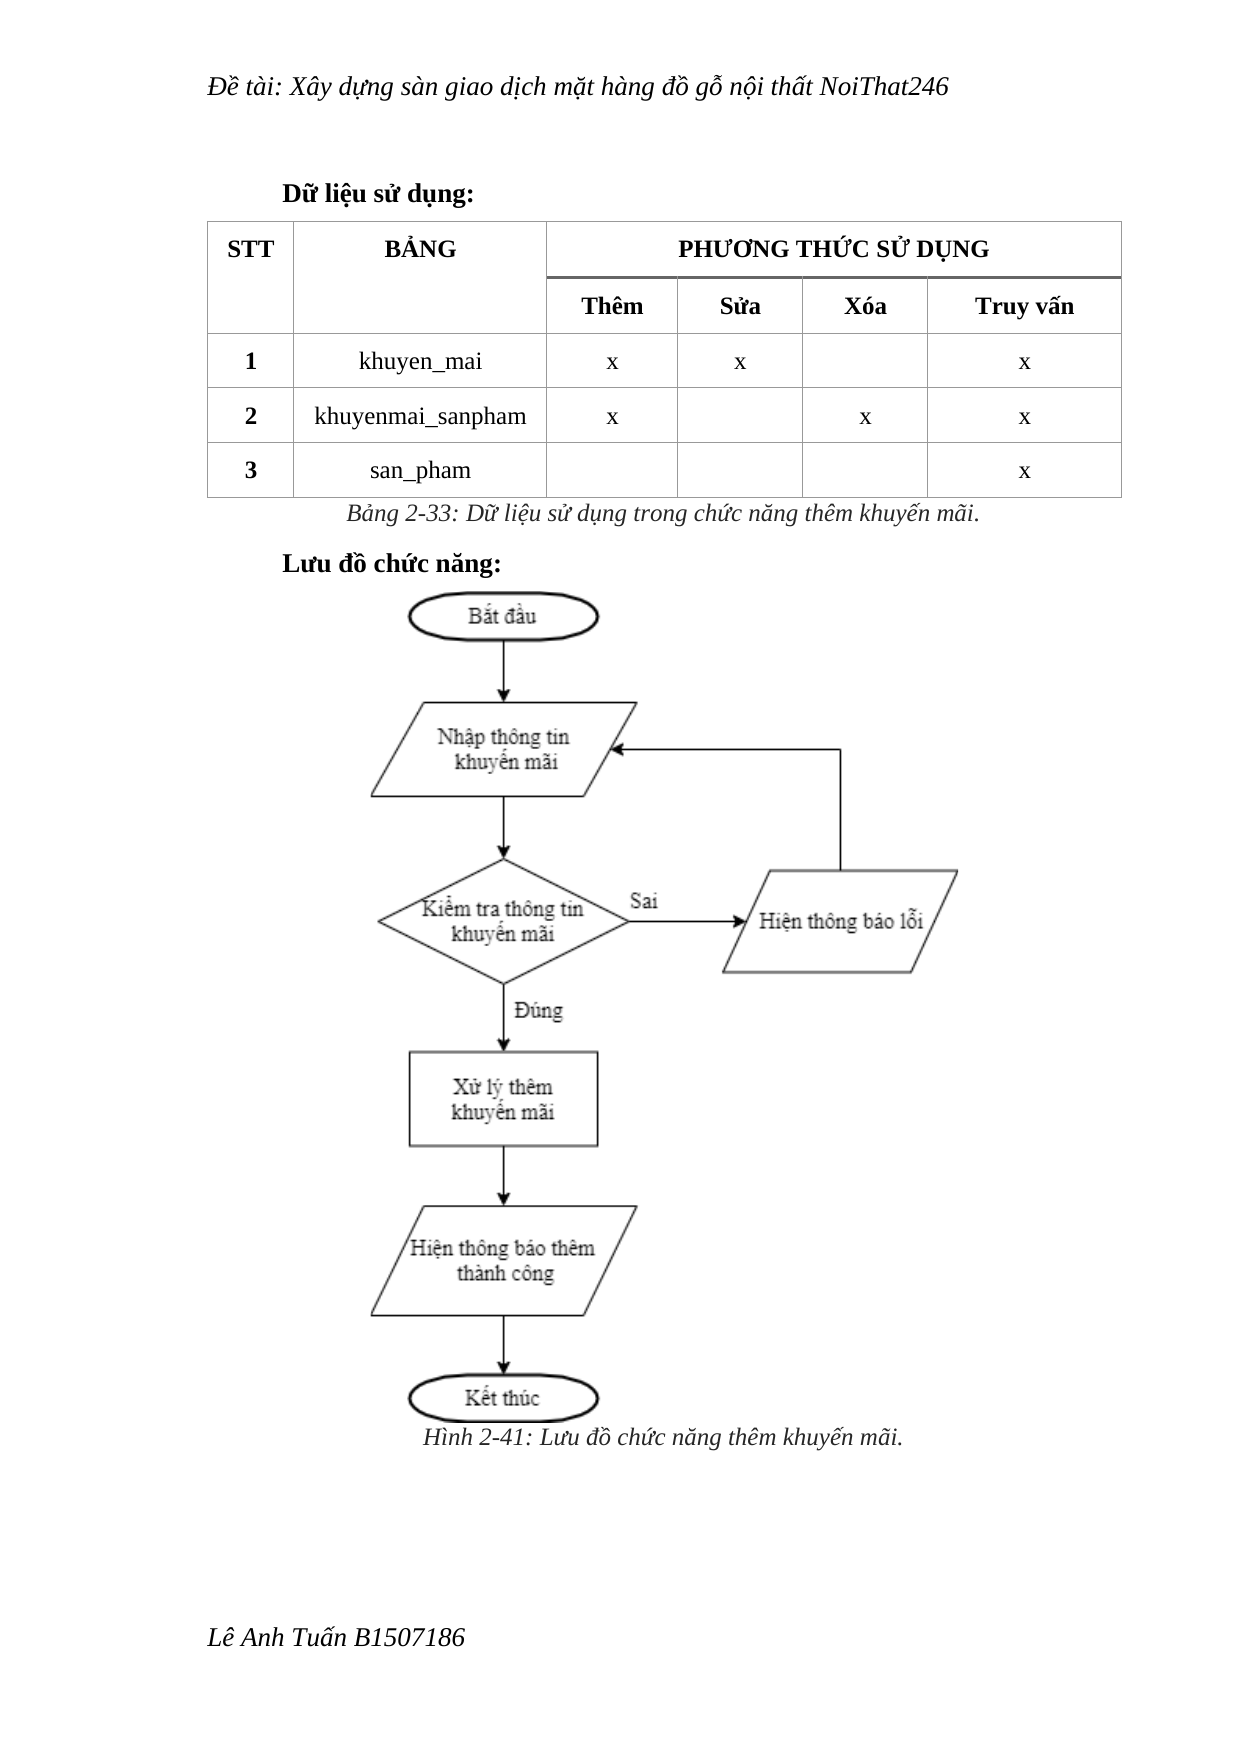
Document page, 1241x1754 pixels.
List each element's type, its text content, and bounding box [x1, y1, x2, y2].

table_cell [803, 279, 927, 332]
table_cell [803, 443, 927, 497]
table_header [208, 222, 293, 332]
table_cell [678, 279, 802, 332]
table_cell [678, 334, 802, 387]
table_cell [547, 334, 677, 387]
text Hình 2-41: Lưu đồ chức năng thêm khuyến mãi. [207, 1422, 1122, 1451]
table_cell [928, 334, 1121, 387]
text Lưu đồ chức năng: [207, 547, 1122, 579]
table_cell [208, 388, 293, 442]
picture [370, 591, 959, 1423]
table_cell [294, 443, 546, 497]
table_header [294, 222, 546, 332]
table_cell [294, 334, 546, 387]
text Bảng 2-33: Dữ liệu sử dụng trong chức năng thêm khuyến mãi. [207, 498, 1122, 527]
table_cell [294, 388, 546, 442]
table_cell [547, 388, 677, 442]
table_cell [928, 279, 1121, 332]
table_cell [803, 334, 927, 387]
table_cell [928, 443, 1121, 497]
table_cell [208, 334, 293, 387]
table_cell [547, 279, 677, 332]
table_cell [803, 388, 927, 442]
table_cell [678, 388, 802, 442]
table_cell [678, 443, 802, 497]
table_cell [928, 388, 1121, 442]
text Dữ liệu sử dụng: [207, 177, 1122, 208]
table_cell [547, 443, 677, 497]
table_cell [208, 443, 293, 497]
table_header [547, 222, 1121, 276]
